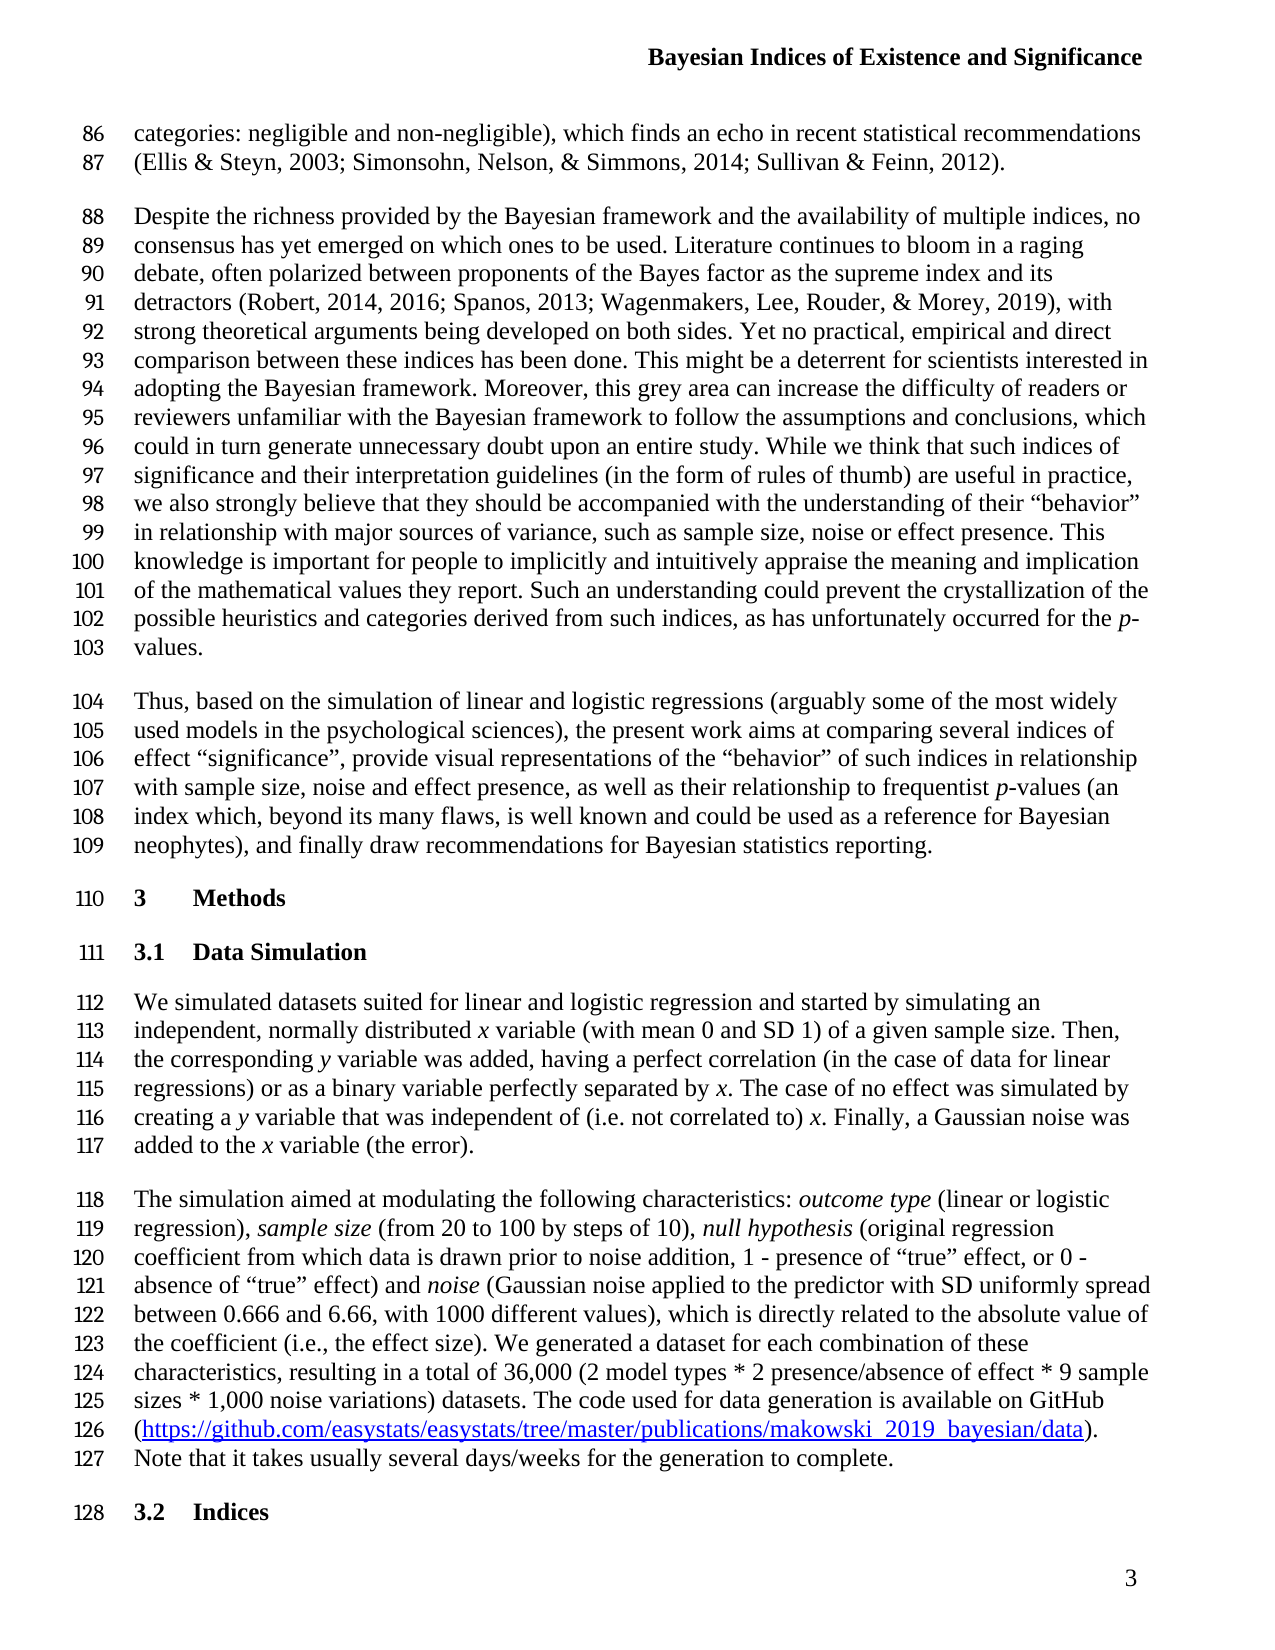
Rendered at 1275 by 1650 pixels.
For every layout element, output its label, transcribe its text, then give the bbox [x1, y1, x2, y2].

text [133, 118, 1152, 176]
subtitle Data Simulation [133, 937, 1152, 966]
text We simulated datasets suited for linear and logistic regression and started by simulating an independent, normally distributed x variable (with mean 0 and SD 1) of a given sample size. Then, the corresponding y variable was added, having a perfect correlation (in the case of data for linear regressions) or as a binary variable perfectly separated by x. The case of no effect was simulated by creating a y variable that was independent of (i.e. not correlated to) x. Finally, a Gaussian noise was added to the x variable (the error). [133, 987, 1152, 1159]
text Despite the richness provided by the Bayesian framework and the availability of multiple indices, no consensus has yet emerged on which ones to be used. Literature continues to bloom in a raging debate, often polarized between proponents of the Bayes factor as the supreme index and its detractors (Robert, 2014, 2016; Spanos, 2013; Wagenmakers, Lee, Rouder, & Morey, 2019), with strong theoretical arguments being developed on both sides. Yet no practical, empirical and direct comparison between these indices has been done. This might be a deterrent for scientists interested in adopting the Bayesian framework. Moreover, this grey area can increase the difficulty of readers or reviewers unfamiliar with the Bayesian framework to follow the assumptions and conclusions, which could in turn generate unnecessary doubt upon an entire study. While we think that such indices of significance and their interpretation guidelines (in the form of rules of thumb) are useful in practice, we also strongly believe that they should be accompanied with the understanding of their “behavior” in relationship with major sources of variance, such as sample size, noise or effect presence. This knowledge is important for people to implicitly and intuitively appraise the meaning and implication of the mathematical values they report. Such an understanding could prevent the crystallization of the possible heuristics and categories derived from such indices, as has unfortunately occurred for the p-values. [133, 201, 1152, 661]
text Thus, based on the simulation of linear and logistic regressions (arguably some of the most widely used models in the psychological sciences), the present work aims at comparing several indices of effect “significance”, provide visual representations of the “behavior” of such indices in relationship with sample size, noise and effect presence, as well as their relationship to frequentist p-values (an index which, beyond its many flaws, is well known and could be used as a reference for Bayesian neophytes), and finally draw recommendations for Bayesian statistics reporting. [133, 686, 1152, 858]
subtitle Methods [133, 883, 1152, 912]
subtitle Indices [133, 1497, 1152, 1526]
text The simulation aimed at modulating the following characteristics: outcome type (linear or logistic regression), sample size (from 20 to 100 by steps of 10), null hypothesis (original regression coefficient from which data is drawn prior to noise addition, 1 - presence of “true” effect, or 0 - absence of “true” effect) and noise (Gaussian noise applied to the predictor with SD uniformly spread between 0.666 and 6.66, with 1000 different values), which is directly related to the absolute value of the coefficient (i.e., the effect size). We generated a dataset for each combination of these characteristics, resulting in a total of 36,000 (2 model types * 2 presence/absence of effect * 9 sample sizes * 1,000 noise variations) datasets. The code used for data generation is available on GitHub (https://github.com/easystats/easystats/tree/master/publications/makowski_2019_bayesian/data). Note that it takes usually several days/weeks for the generation to complete. [133, 1184, 1152, 1472]
